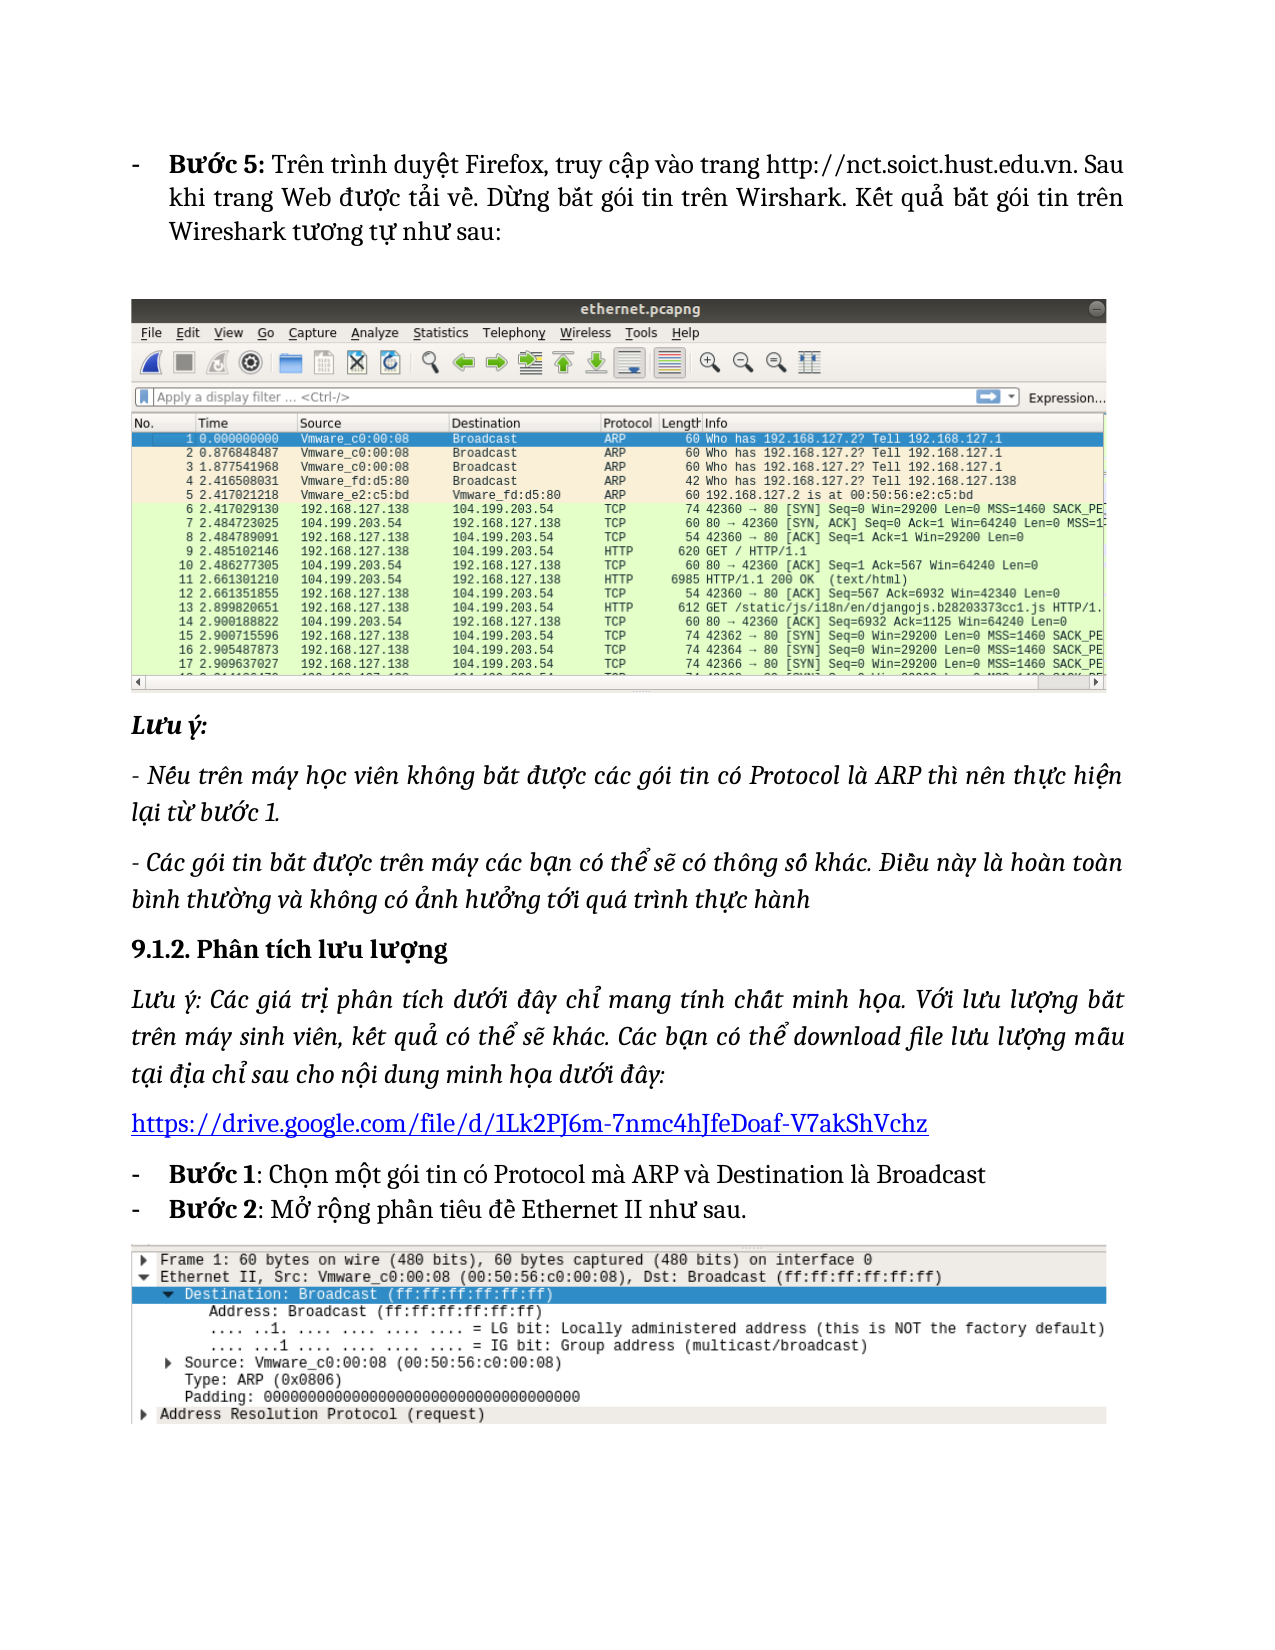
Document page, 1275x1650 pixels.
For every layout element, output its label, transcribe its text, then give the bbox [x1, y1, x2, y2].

list Bước 5: Trên trình duyệt Firefox, truy cập vào trang http://nct.soict.hust.edu.vn. Sau khi trang Web được tải về. Dừng bắt gói tin trên Wirshark. Kết quả bắt gói tin trên Wireshark tương tự như sau: [131, 148, 1125, 247]
picture [131, 299, 1107, 693]
list Bước 1: Chọn một gói tin có Protocol mà ARP và Destination là Broadcast [131, 1158, 1125, 1190]
list Bước 2: Mở rộng phần tiêu đề Ethernet II như sau. [131, 1193, 1125, 1225]
text Lưu ý: [131, 710, 1125, 741]
picture [131, 1244, 1107, 1424]
text 9.1.2. Phân tích lưu lượng [131, 934, 1125, 965]
text Lưu ý: Các giá trị phân tích dưới đây chỉ mang tính chất minh họa. Với lưu lượng bắt trên máy sinh viên, kết quả có thể sẽ khác. Các bạn có thể download file lưu lượng mẫu tại địa chỉ sau cho nội dung minh họa dưới đây: [131, 984, 1125, 1090]
text - Nếu trên máy học viên không bắt được các gói tin có Protocol là ARP thì nên thực hiện lại từ bước 1. [131, 760, 1125, 828]
text https://drive.google.com/file/d/1Lk2PJ6m-7nmc4hJfeDoaf-V7akShVchz [131, 1108, 1125, 1139]
text - Các gói tin bắt được trên máy các bạn có thể sẽ có thông số khác. Điều này là hoàn toàn bình thường và không có ảnh hưởng tới quá trình thực hành [131, 847, 1125, 916]
